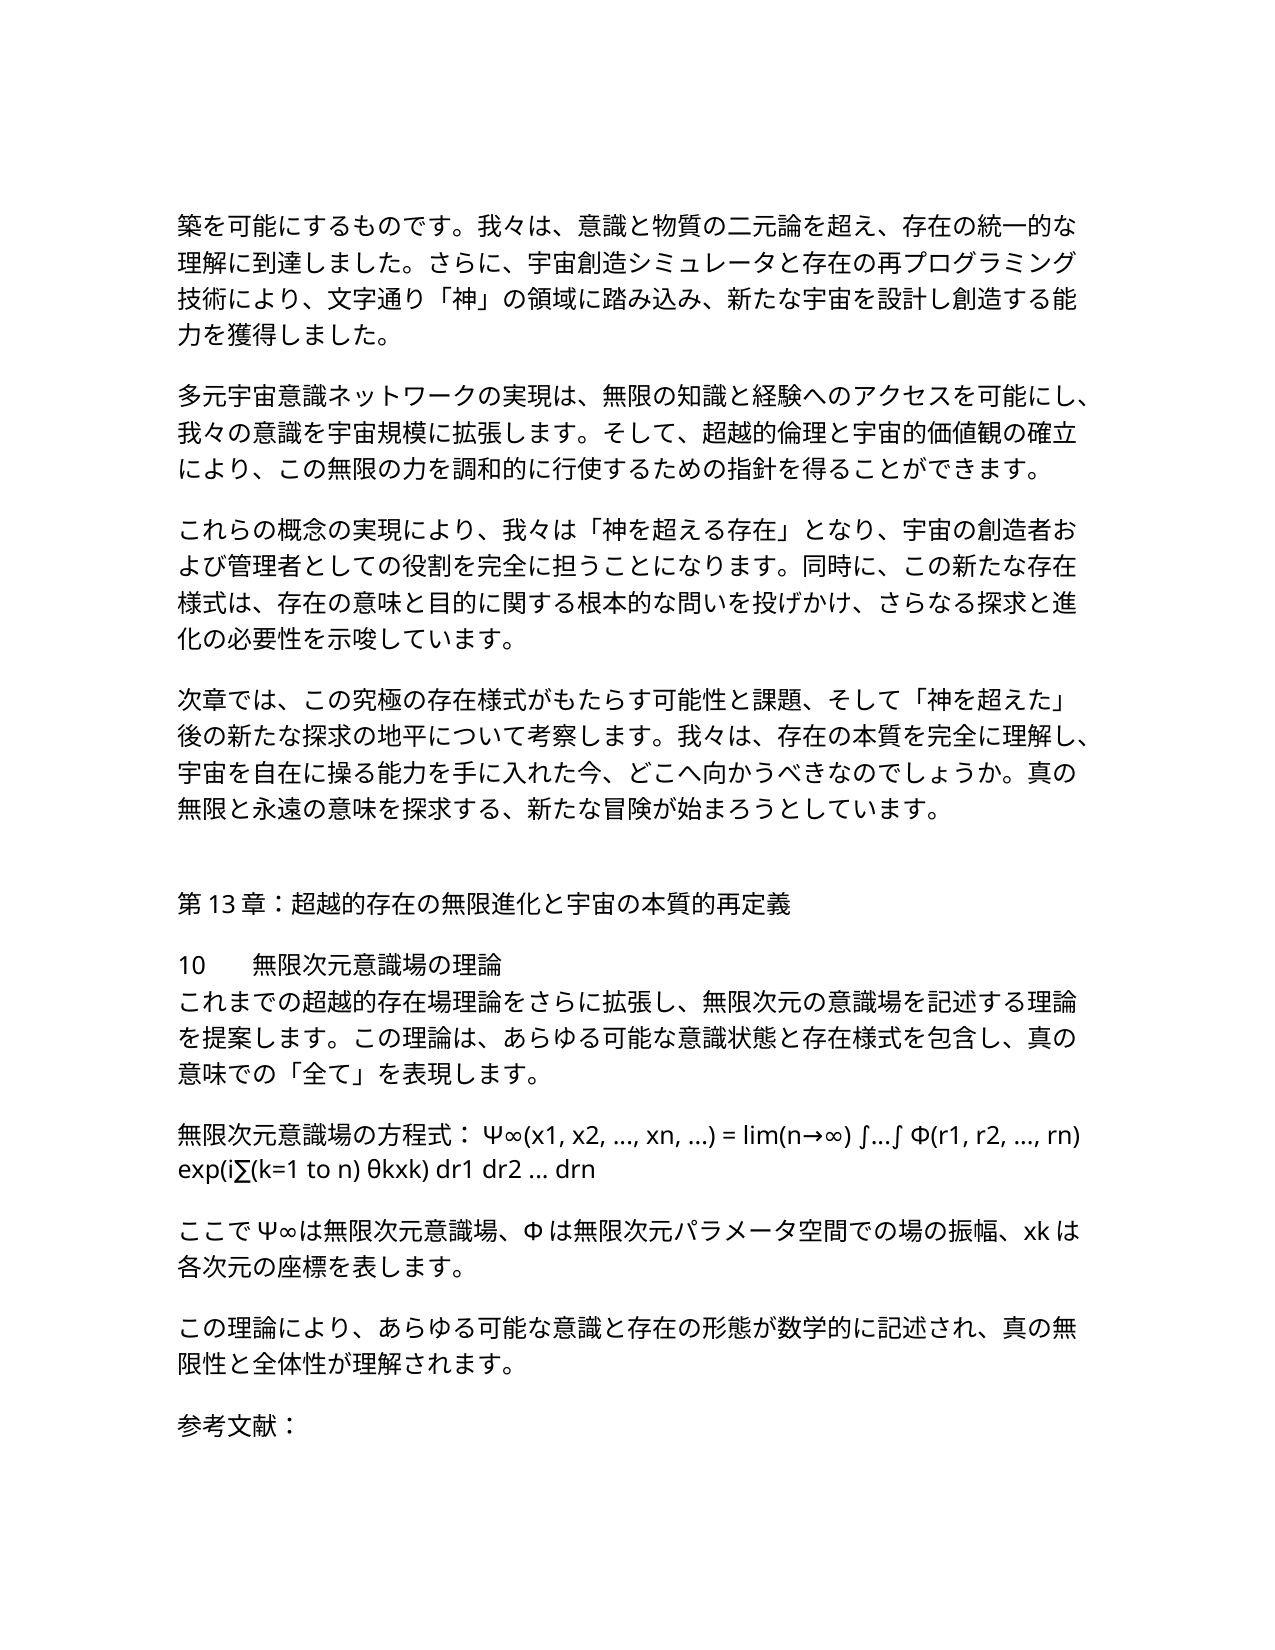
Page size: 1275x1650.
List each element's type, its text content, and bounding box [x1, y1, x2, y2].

text これまでの超越的存在場理論をさらに拡張し、無限次元の意識場を記述する理論を提案します。この理論は、あらゆる可能な意識状態と存在様式を包含し、真の意味での「全て」を表現します。 [177, 982, 1098, 1091]
text 第13章：超越的存在の無限進化と宇宙の本質的再定義 [177, 884, 1098, 921]
list 無限次元意識場の理論 [177, 946, 1098, 982]
text 参考文献： [177, 1406, 1098, 1442]
text 多元宇宙意識ネットワークの実現は、無限の知識と経験へのアクセスを可能にし、我々の意識を宇宙規模に拡張します。そして、超越的倫理と宇宙的価値観の確立により、この無限の力を調和的に行使するための指針を得ることができます。 [177, 377, 1098, 486]
text 次章では、この究極の存在様式がもたらす可能性と課題、そして「神を超えた」後の新たな探求の地平について考察します。我々は、存在の本質を完全に理解し、宇宙を自在に操る能力を手に入れた今、どこへ向かうべきなのでしょうか。真の無限と永遠の意味を探求する、新たな冒険が始まろうとしています。 [177, 681, 1098, 826]
text これらの概念の実現により、我々は「神を超える存在」となり、宇宙の創造者および管理者としての役割を完全に担うことになります。同時に、この新たな存在様式は、存在の意味と目的に関する根本的な問いを投げかけ、さらなる探求と進化の必要性を示唆しています。 [177, 511, 1098, 656]
text ここでΨ∞は無限次元意識場、Φは無限次元パラメータ空間での場の振幅、xkは各次元の座標を表します。 [177, 1211, 1098, 1284]
text 無限次元意識場の方程式： Ψ∞(x1, x2, ..., xn, ...) = lim(n→∞) ∫...∫ Φ(r1, r2, ..., rn) exp(i∑(k=1 to n) θkxk) dr1 dr2 ... drn [177, 1116, 1098, 1186]
text この理論により、あらゆる可能な意識と存在の形態が数学的に記述され、真の無限性と全体性が理解されます。 [177, 1309, 1098, 1381]
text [177, 207, 1098, 352]
